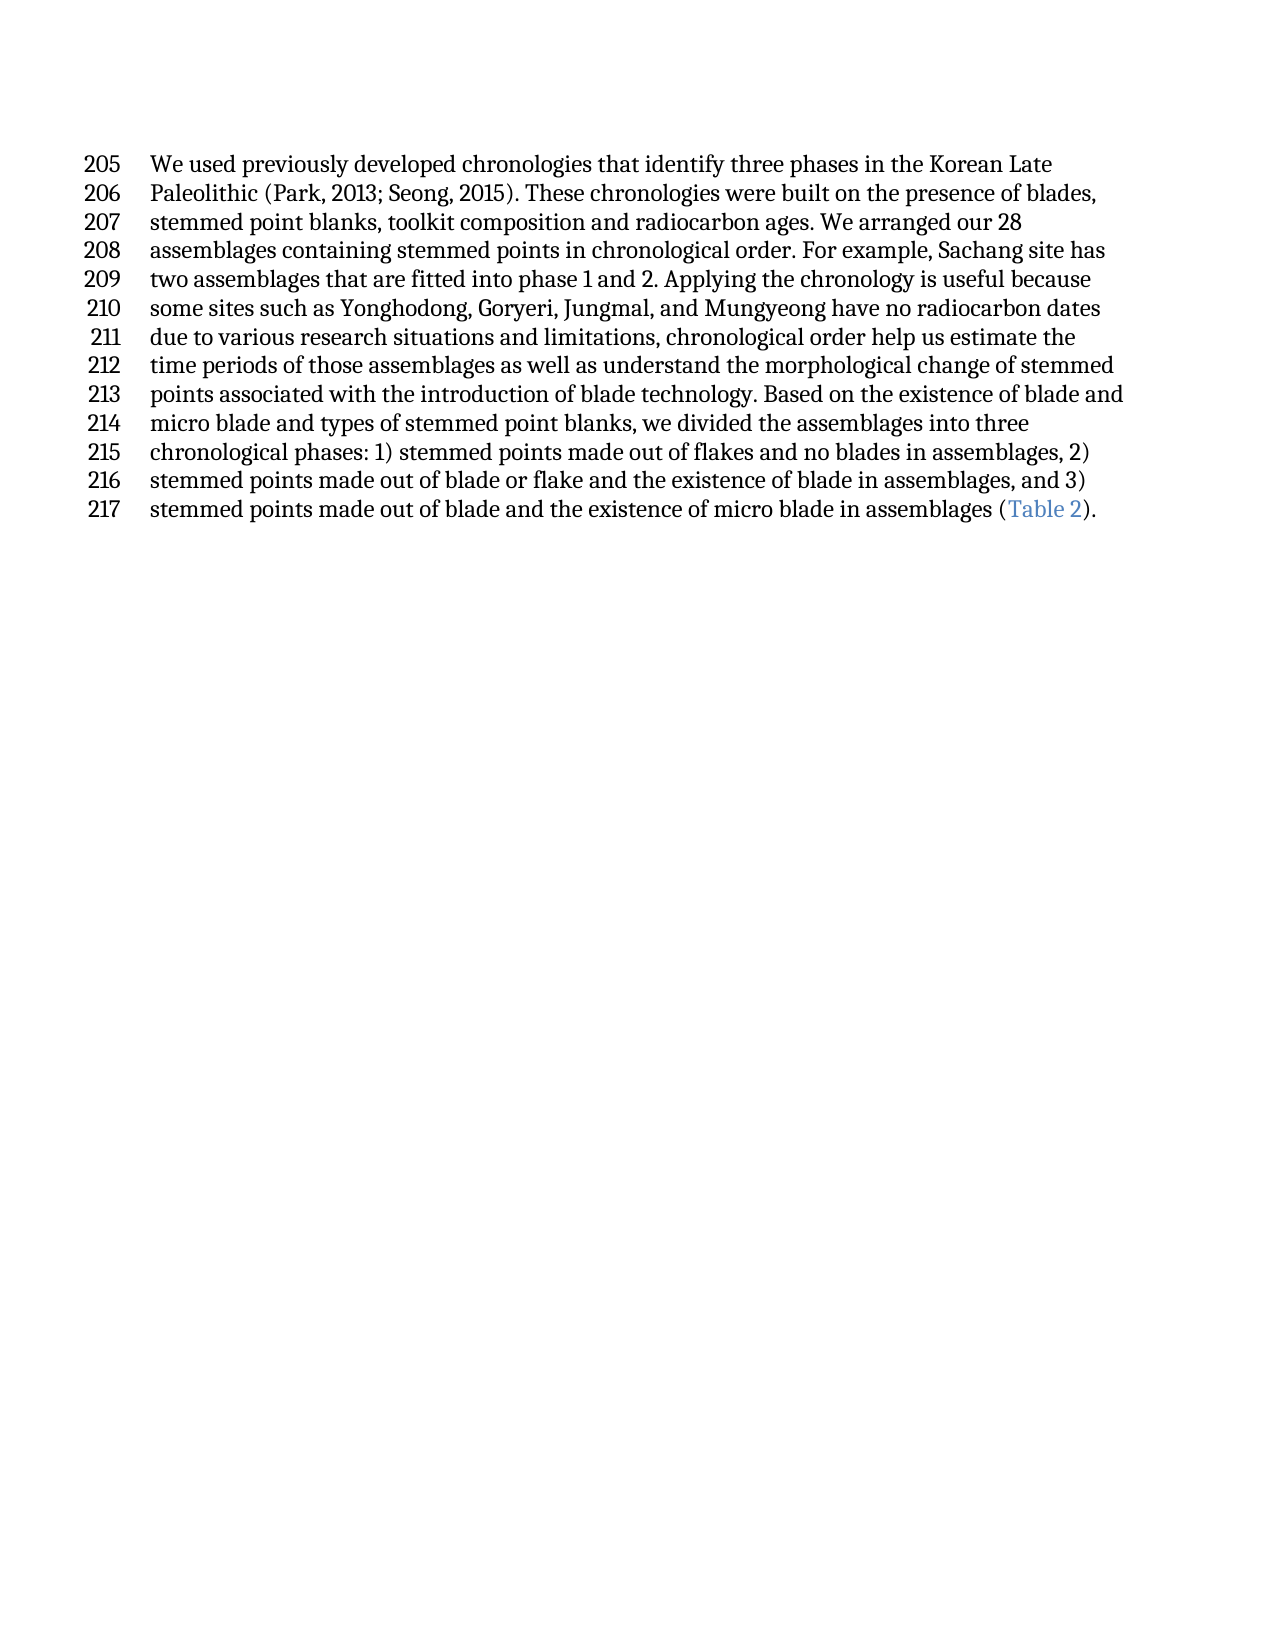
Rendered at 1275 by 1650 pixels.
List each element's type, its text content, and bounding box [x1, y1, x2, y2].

text We used previously developed chronologies that identify three phases in the Korean Late Paleolithic (Park, 2013; Seong, 2015). These chronologies were built on the presence of blades, stemmed point blanks, toolkit composition and radiocarbon ages. We arranged our 28 assemblages containing stemmed points in chronological order. For example, Sachang site has two assemblages that are fitted into phase 1 and 2. Applying the chronology is useful because some sites such as Yonghodong, Goryeri, Jungmal, and Mungyeong have no radiocarbon dates due to various research situations and limitations, chronological order help us estimate the time periods of those assemblages as well as understand the morphological change of stemmed points associated with the introduction of blade technology. Based on the existence of blade and micro blade and types of stemmed point blanks, we divided the assemblages into three chronological phases: 1) stemmed points made out of flakes and no blades in assemblages, 2) stemmed points made out of blade or flake and the existence of blade in assemblages, and 3) stemmed points made out of blade and the existence of micro blade in assemblages (Table 2). [150, 150, 1125, 524]
